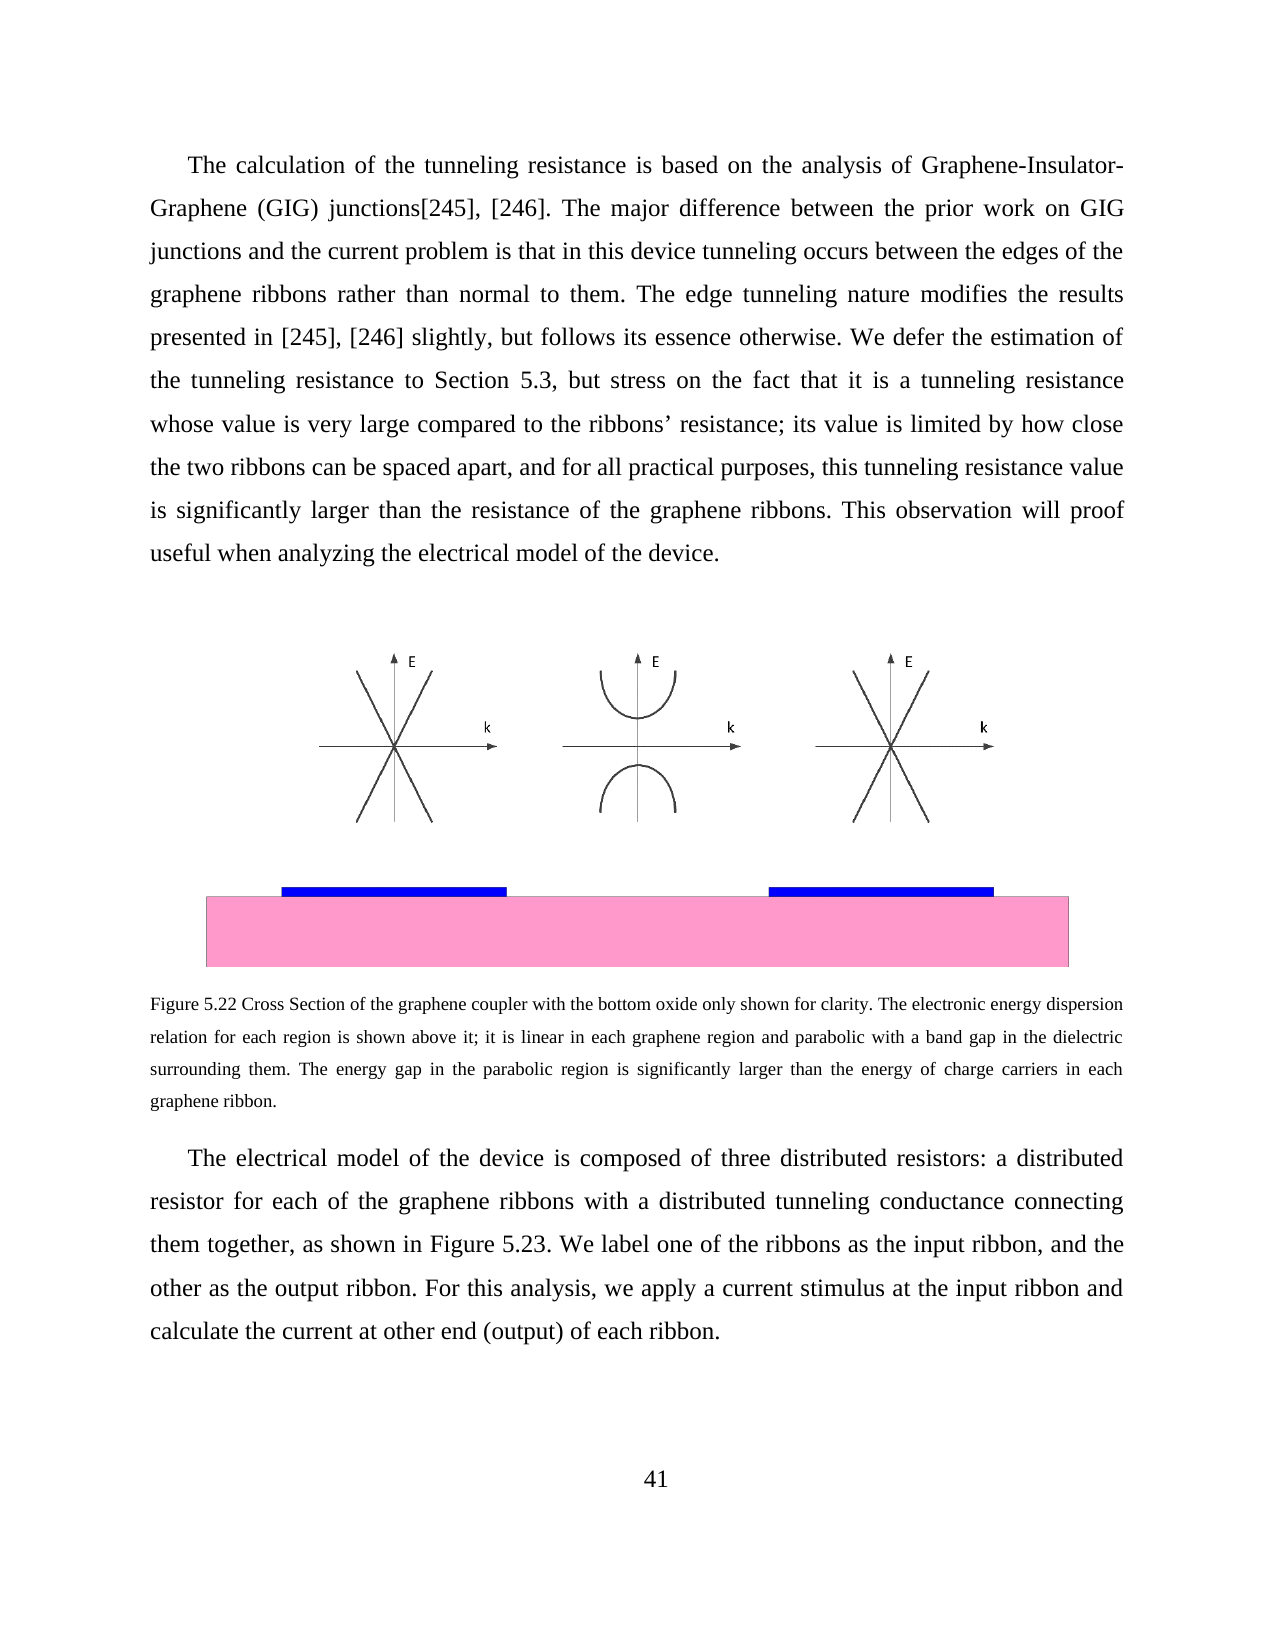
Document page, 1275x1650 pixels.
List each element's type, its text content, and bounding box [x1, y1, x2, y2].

text The calculation of the tunneling resistance is based on the analysis of Graphene-Insulator-Graphene (GIG) junctions[245], [246]. The major difference between the prior work on GIG junctions and the current problem is that in this device tunneling occurs between the edges of the graphene ribbons rather than normal to them. The edge tunneling nature modifies the results presented in [245], [246] slightly, but follows its essence otherwise. We defer the estimation of the tunneling resistance to Section ‎5.3, but stress on the fact that it is a tunneling resistance whose value is very large compared to the ribbons’ resistance; its value is limited by how close the two ribbons can be spaced apart, and for all practical purposes, this tunneling resistance value is significantly larger than the resistance of the graphene ribbons. This observation will proof useful when analyzing the electrical model of the device. [150, 150, 1125, 567]
picture [206, 649, 1069, 967]
